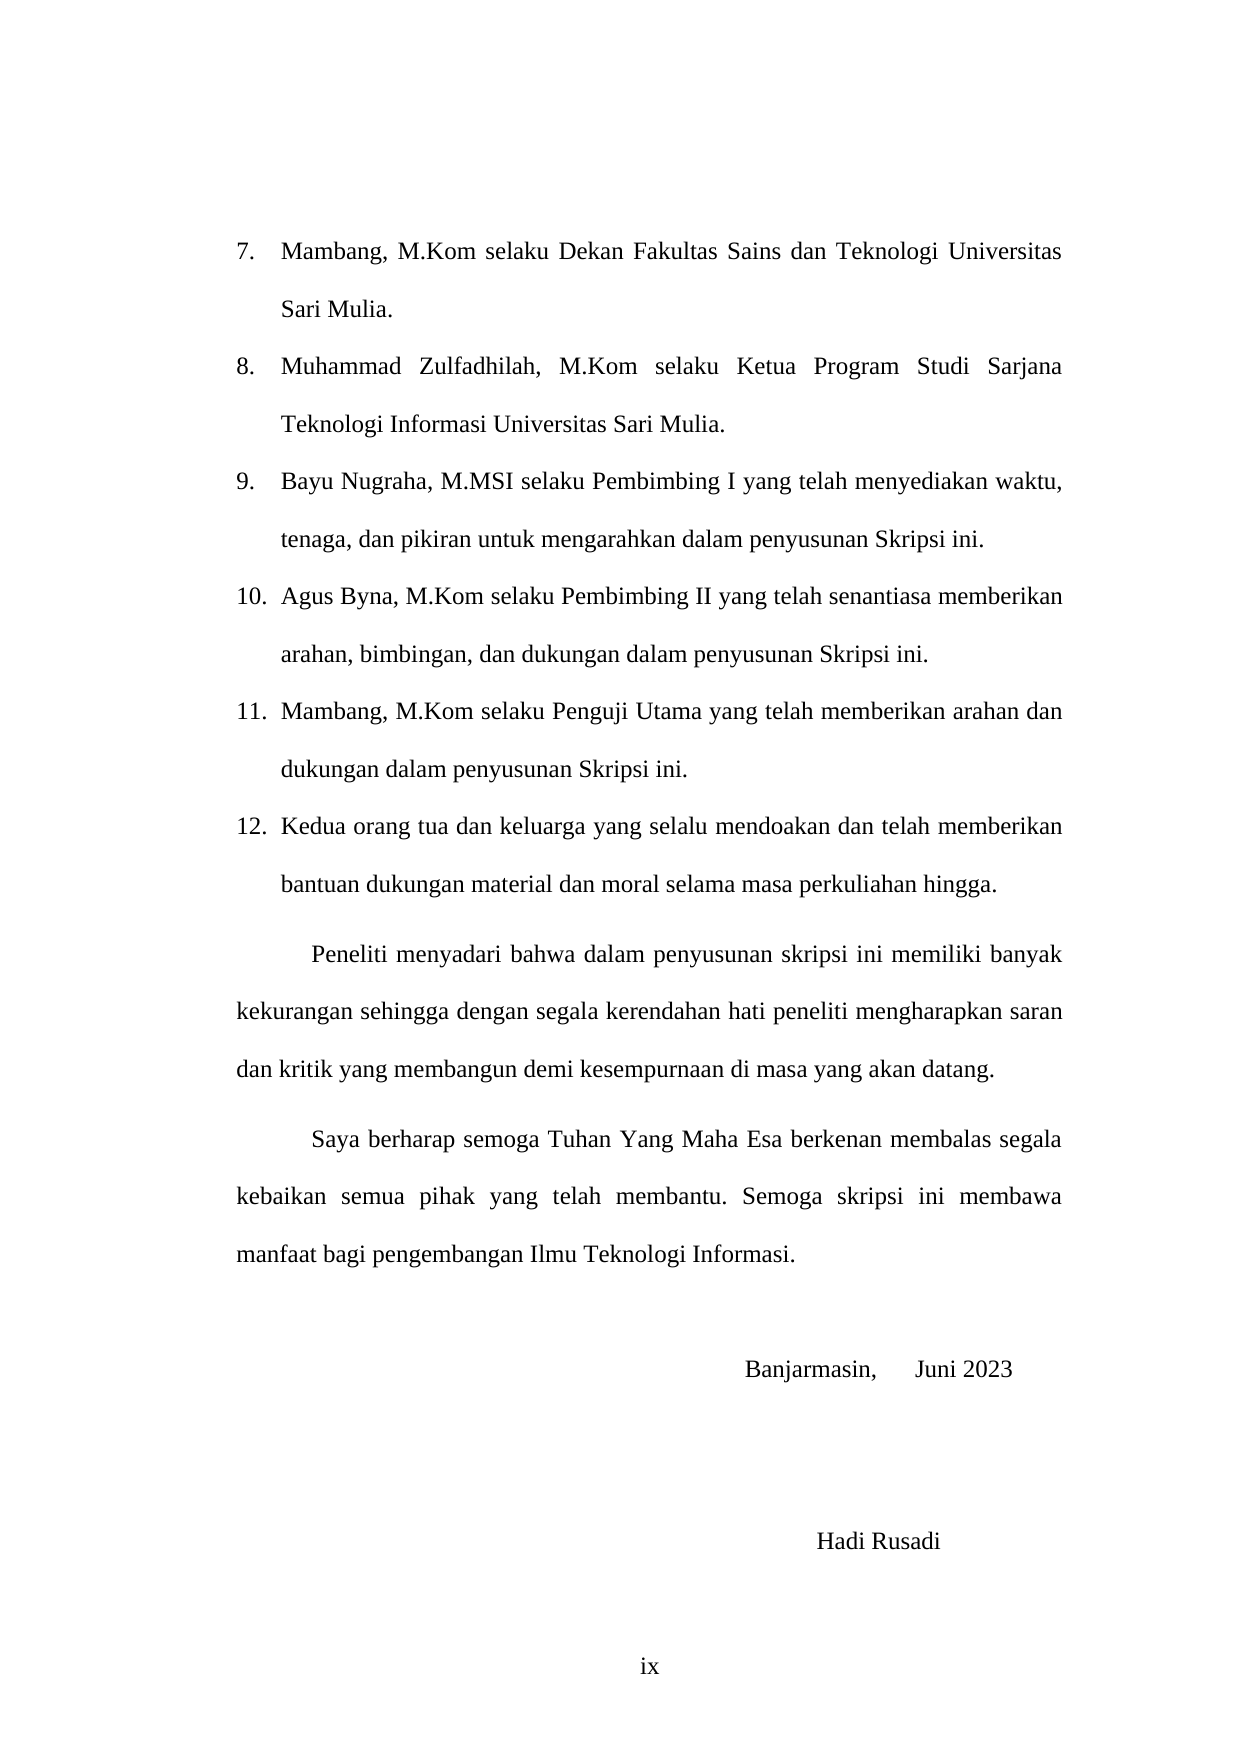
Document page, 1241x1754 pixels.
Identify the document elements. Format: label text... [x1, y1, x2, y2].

list Muhammad Zulfadhilah, M.Kom selaku Ketua Program Studi Sarjana Teknologi Informasi Universitas Sari Mulia. [236, 351, 1063, 437]
list Bayu Nugraha, M.MSI selaku Pembimbing I yang telah menyediakan waktu, tenaga, dan pikiran untuk mengarahkan dalam penyusunan Skripsi ini. [236, 466, 1063, 552]
text Hadi Rusadi [694, 1526, 1063, 1555]
text Saya berharap semoga Tuhan Yang Maha Esa berkenan membalas segala kebaikan semua pihak yang telah membantu. Semoga skripsi ini membawa manfaat bagi pengembangan Ilmu Teknologi Informasi. [236, 1124, 1063, 1267]
list Agus Byna, M.Kom selaku Pembimbing II yang telah senantiasa memberikan arahan, bimbingan, dan dukungan dalam penyusunan Skripsi ini. [236, 581, 1063, 667]
list Kedua orang tua dan keluarga yang selalu mendoakan dan telah memberikan bantuan dukungan material dan moral selama masa perkuliahan hingga. [236, 811, 1063, 897]
list Mambang, M.Kom selaku Penguji Utama yang telah memberikan arahan dan dukungan dalam penyusunan Skripsi ini. [236, 696, 1063, 782]
text Banjarmasin, 29 Juni 2023 [694, 1354, 1063, 1382]
list Mambang, M.Kom selaku Dekan Fakultas Sains dan Teknologi Universitas Sari Mulia. [236, 236, 1063, 322]
text Peneliti menyadari bahwa dalam penyusunan skripsi ini memiliki banyak kekurangan sehingga dengan segala kerendahan hati peneliti mengharapkan saran dan kritik yang membangun demi kesempurnaan di masa yang akan datang. [236, 939, 1063, 1082]
